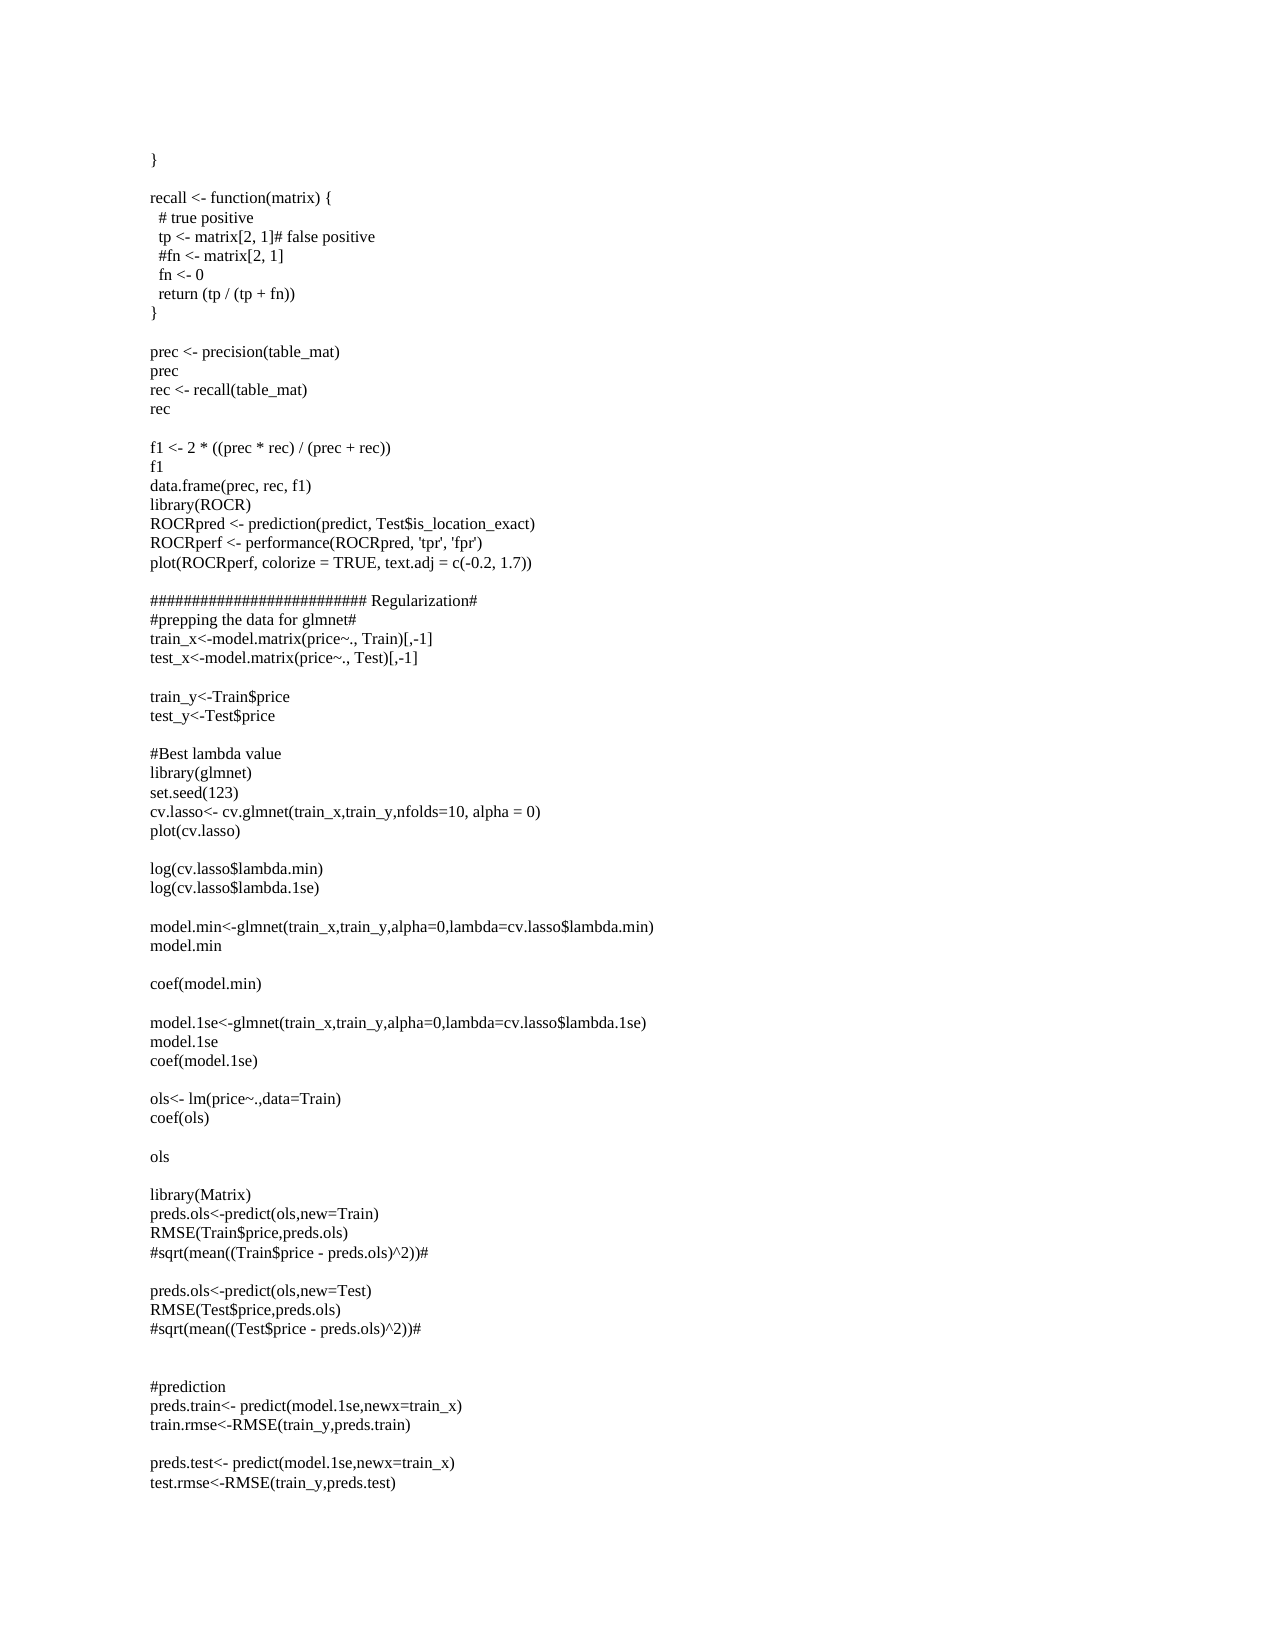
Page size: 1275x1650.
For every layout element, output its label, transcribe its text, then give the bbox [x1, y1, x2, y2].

text ols<- lm(price~.,data=Train) [150, 1089, 1125, 1108]
text coef(model.min) [150, 974, 1125, 993]
text train_x<-model.matrix(price~., Train)[,-1] [150, 629, 1125, 648]
text ########################## Regularization# [150, 591, 1125, 610]
text log(cv.lasso$lambda.1se) [150, 878, 1125, 897]
text f1 <- 2 * ((prec * rec) / (prec + rec)) [150, 437, 1125, 457]
text #prediction [150, 1377, 1125, 1396]
text model.1se<-glmnet(train_x,train_y,alpha=0,lambda=cv.lasso$lambda.1se) [150, 1012, 1125, 1032]
text prec <- precision(table_mat) [150, 342, 1125, 361]
text #sqrt(mean((Test$price - preds.ols)^2))# [150, 1319, 1125, 1338]
text library(ROCR) [150, 495, 1125, 514]
text } [150, 150, 1125, 169]
text library(glmnet) [150, 763, 1125, 782]
text preds.train<- predict(model.1se,newx=train_x) [150, 1396, 1125, 1415]
text recall <- function(matrix) { [150, 188, 1125, 207]
text #Best lambda value [150, 744, 1125, 763]
text prec [150, 361, 1125, 380]
text preds.test<- predict(model.1se,newx=train_x) [150, 1453, 1125, 1472]
text model.1se [150, 1032, 1125, 1051]
text #sqrt(mean((Train$price - preds.ols)^2))# [150, 1242, 1125, 1262]
text coef(ols) [150, 1108, 1125, 1127]
text cv.lasso<- cv.glmnet(train_x,train_y,nfolds=10, alpha = 0) [150, 802, 1125, 821]
text return (tp / (tp + fn)) [150, 284, 1125, 303]
text tp <- matrix[2, 1]# false positive [150, 227, 1125, 246]
text test.rmse<-RMSE(train_y,preds.test) [150, 1472, 1125, 1492]
text f1 [150, 457, 1125, 476]
text library(Matrix) [150, 1185, 1125, 1204]
text ROCRperf <- performance(ROCRpred, 'tpr', 'fpr') [150, 533, 1125, 552]
text RMSE(Test$price,preds.ols) [150, 1300, 1125, 1319]
text plot(ROCRperf, colorize = TRUE, text.adj = c(-0.2, 1.7)) [150, 552, 1125, 572]
text #fn <- matrix[2, 1] [150, 246, 1125, 265]
text preds.ols<-predict(ols,new=Test) [150, 1281, 1125, 1300]
text model.min [150, 936, 1125, 955]
text rec <- recall(table_mat) [150, 380, 1125, 399]
text ROCRpred <- prediction(predict, Test$is_location_exact) [150, 514, 1125, 533]
text train.rmse<-RMSE(train_y,preds.train) [150, 1415, 1125, 1434]
text ols [150, 1147, 1125, 1166]
text set.seed(123) [150, 782, 1125, 802]
text coef(model.1se) [150, 1051, 1125, 1070]
text plot(cv.lasso) [150, 821, 1125, 840]
text RMSE(Train$price,preds.ols) [150, 1223, 1125, 1242]
text # true positive [150, 207, 1125, 227]
text #prepping the data for glmnet# [150, 610, 1125, 629]
text data.frame(prec, rec, f1) [150, 476, 1125, 495]
text test_x<-model.matrix(price~., Test)[,-1] [150, 648, 1125, 667]
text test_y<-Test$price [150, 706, 1125, 725]
text fn <- 0 [150, 265, 1125, 284]
text log(cv.lasso$lambda.min) [150, 859, 1125, 878]
text preds.ols<-predict(ols,new=Train) [150, 1204, 1125, 1223]
text rec [150, 399, 1125, 418]
text model.min<-glmnet(train_x,train_y,alpha=0,lambda=cv.lasso$lambda.min) [150, 917, 1125, 936]
text } [150, 303, 1125, 322]
text train_y<-Train$price [150, 687, 1125, 706]
